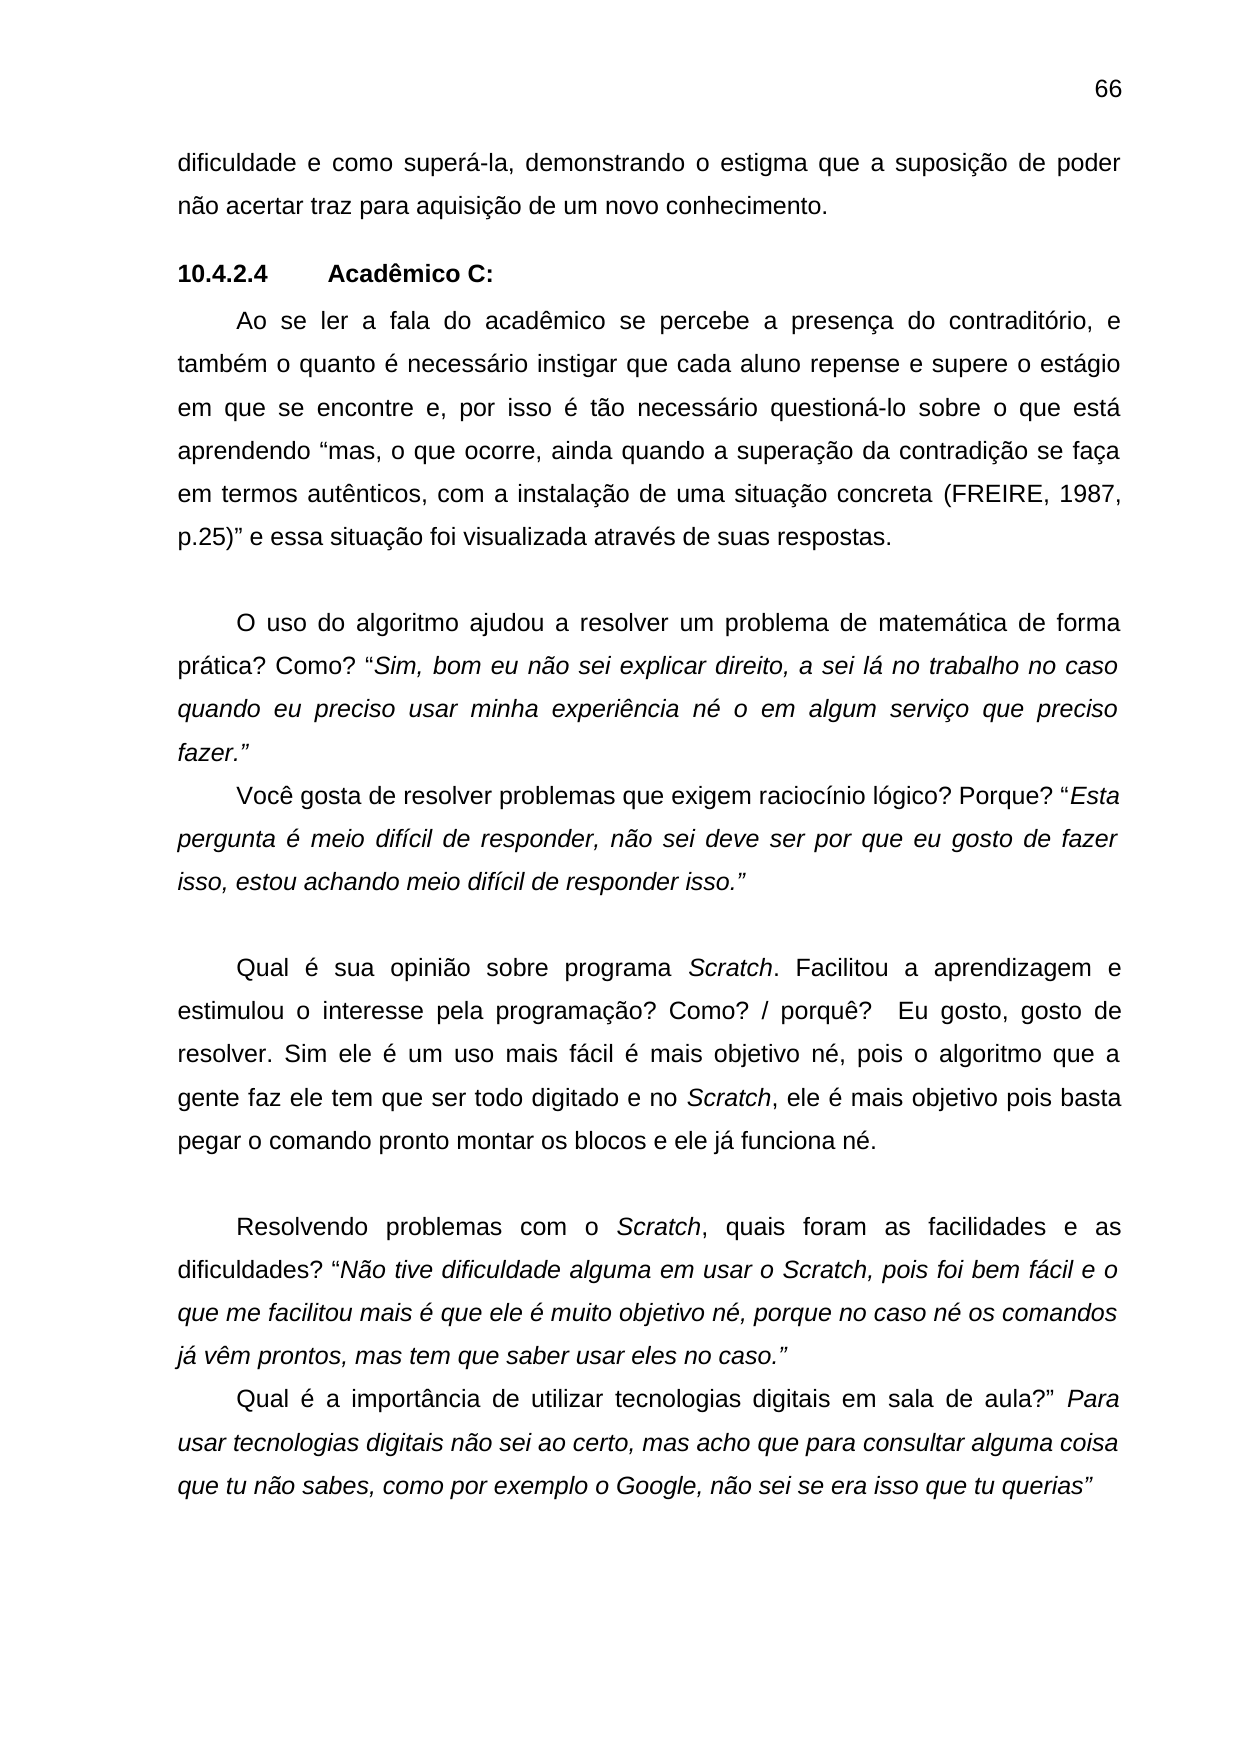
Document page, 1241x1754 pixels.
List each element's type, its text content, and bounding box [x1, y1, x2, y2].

text O uso do algoritmo ajudou a resolver um problema de matemática de forma prática? Como? “Sim, bom eu não sei explicar direito, a sei lá no trabalho no caso quando eu preciso usar minha experiência né o em algum serviço que preciso fazer.” [177, 608, 1122, 766]
text Ao se ler a fala do acadêmico se percebe a presença do contraditório, e também o quanto é necessário instigar que cada aluno repense e supere o estágio em que se encontre e, por isso é tão necessário questioná-lo sobre o que está aprendendo “mas, o que ocorre, ainda quando a superação da contradição se faça em termos autênticos, com a instalação de uma situação concreta (FREIRE, 1987, p.25)” e essa situação foi visualizada através de suas respostas. [177, 306, 1122, 551]
text Qual é sua opinião sobre programa Scratch. Facilitou a aprendizagem e estimulou o interesse pela programação? Como? / porquê? Eu gosto, gosto de resolver. Sim ele é um uso mais fácil é mais objetivo né, pois o algoritmo que a gente faz ele tem que ser todo digitado e no Scratch, ele é mais objetivo pois basta pegar o comando pronto montar os blocos e ele já funciona né. [177, 953, 1122, 1154]
subtitle Acadêmico C: [177, 259, 1122, 288]
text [177, 148, 1122, 219]
text Qual é a importância de utilizar tecnologias digitais em sala de aula?” Para usar tecnologias digitais não sei ao certo, mas acho que para consultar alguma coisa que tu não sabes, como por exemplo o Google, não sei se era isso que tu querias” [177, 1384, 1122, 1499]
text Você gosta de resolver problemas que exigem raciocínio lógico? Porque? “Esta pergunta é meio difícil de responder, não sei deve ser por que eu gosto de fazer isso, estou achando meio difícil de responder isso.” [177, 781, 1122, 896]
text Resolvendo problemas com o Scratch, quais foram as facilidades e as dificuldades? “Não tive dificuldade alguma em usar o Scratch, pois foi bem fácil e o que me facilitou mais é que ele é muito objetivo né, porque no caso né os comandos já vêm prontos, mas tem que saber usar eles no caso.” [177, 1212, 1122, 1370]
